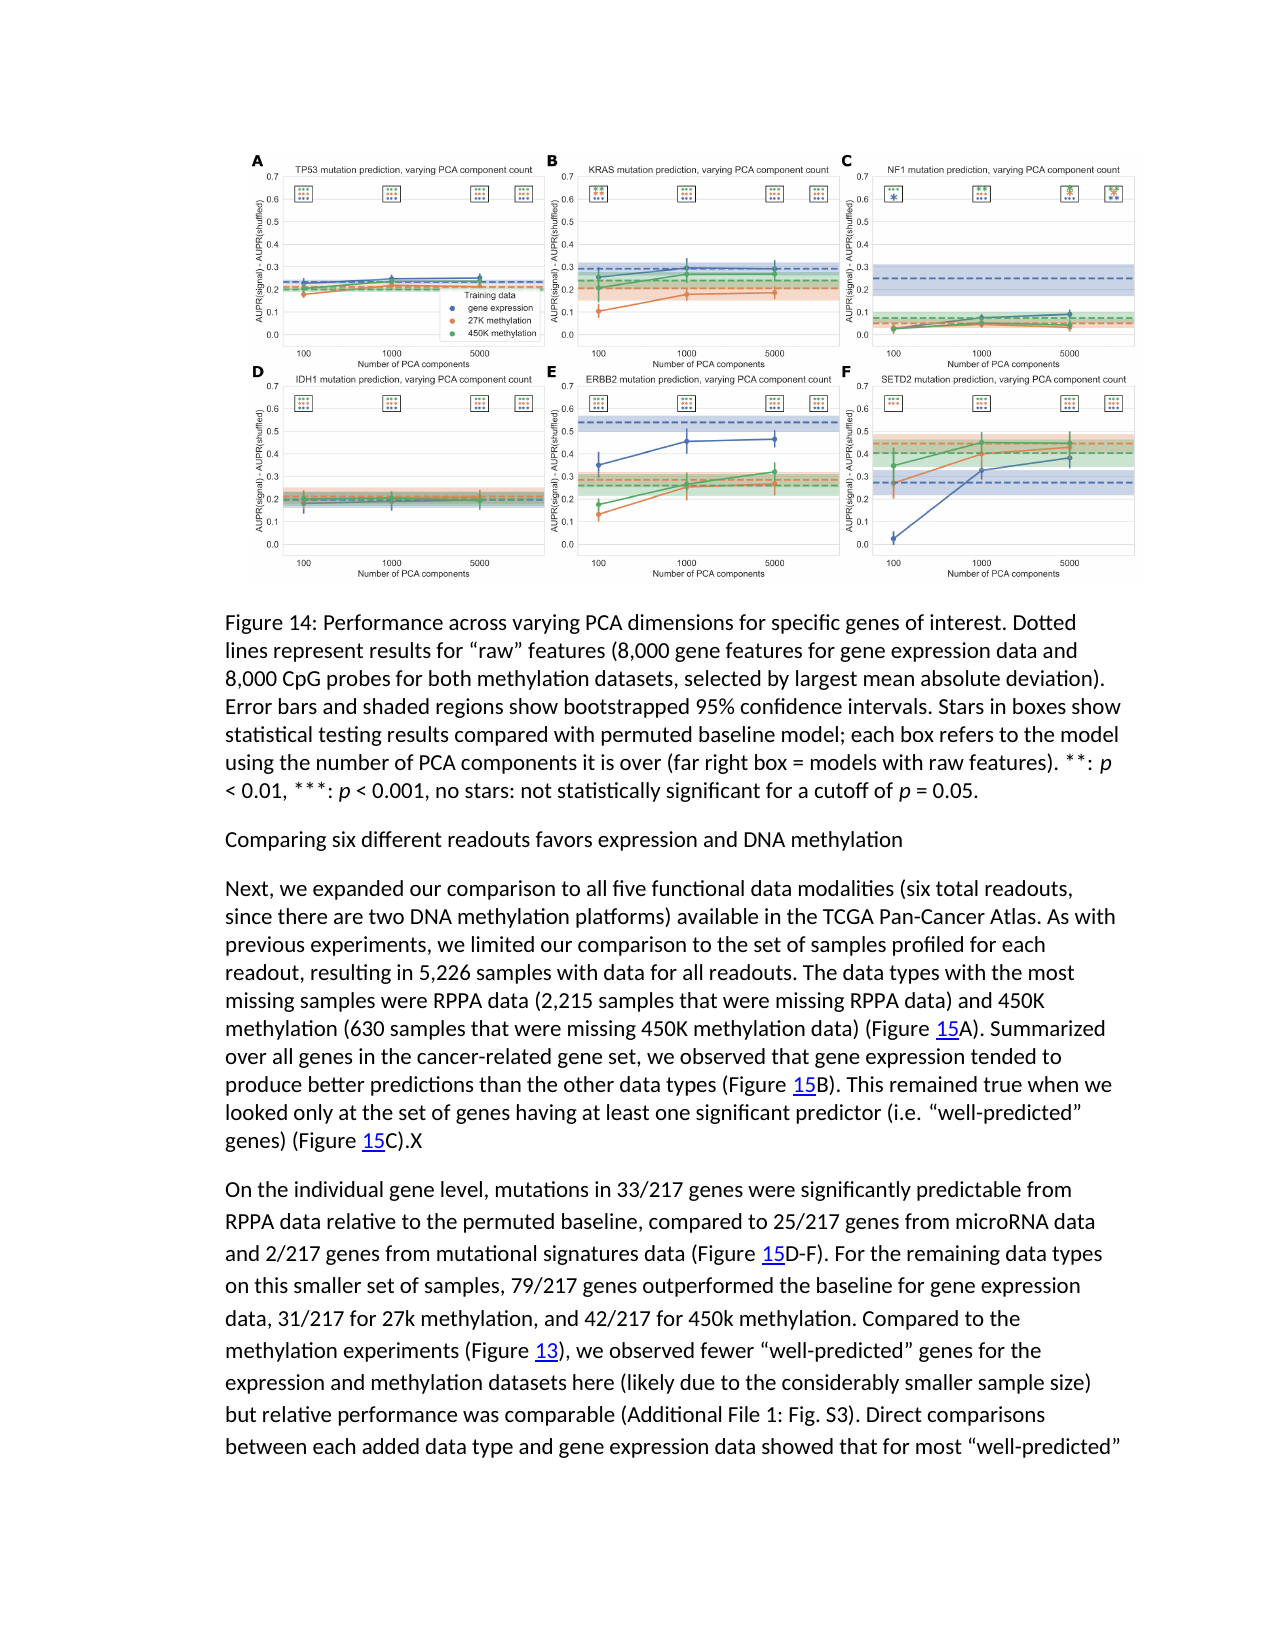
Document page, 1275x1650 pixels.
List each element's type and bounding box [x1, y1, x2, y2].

picture [243, 150, 1144, 588]
text [225, 1175, 1125, 1461]
